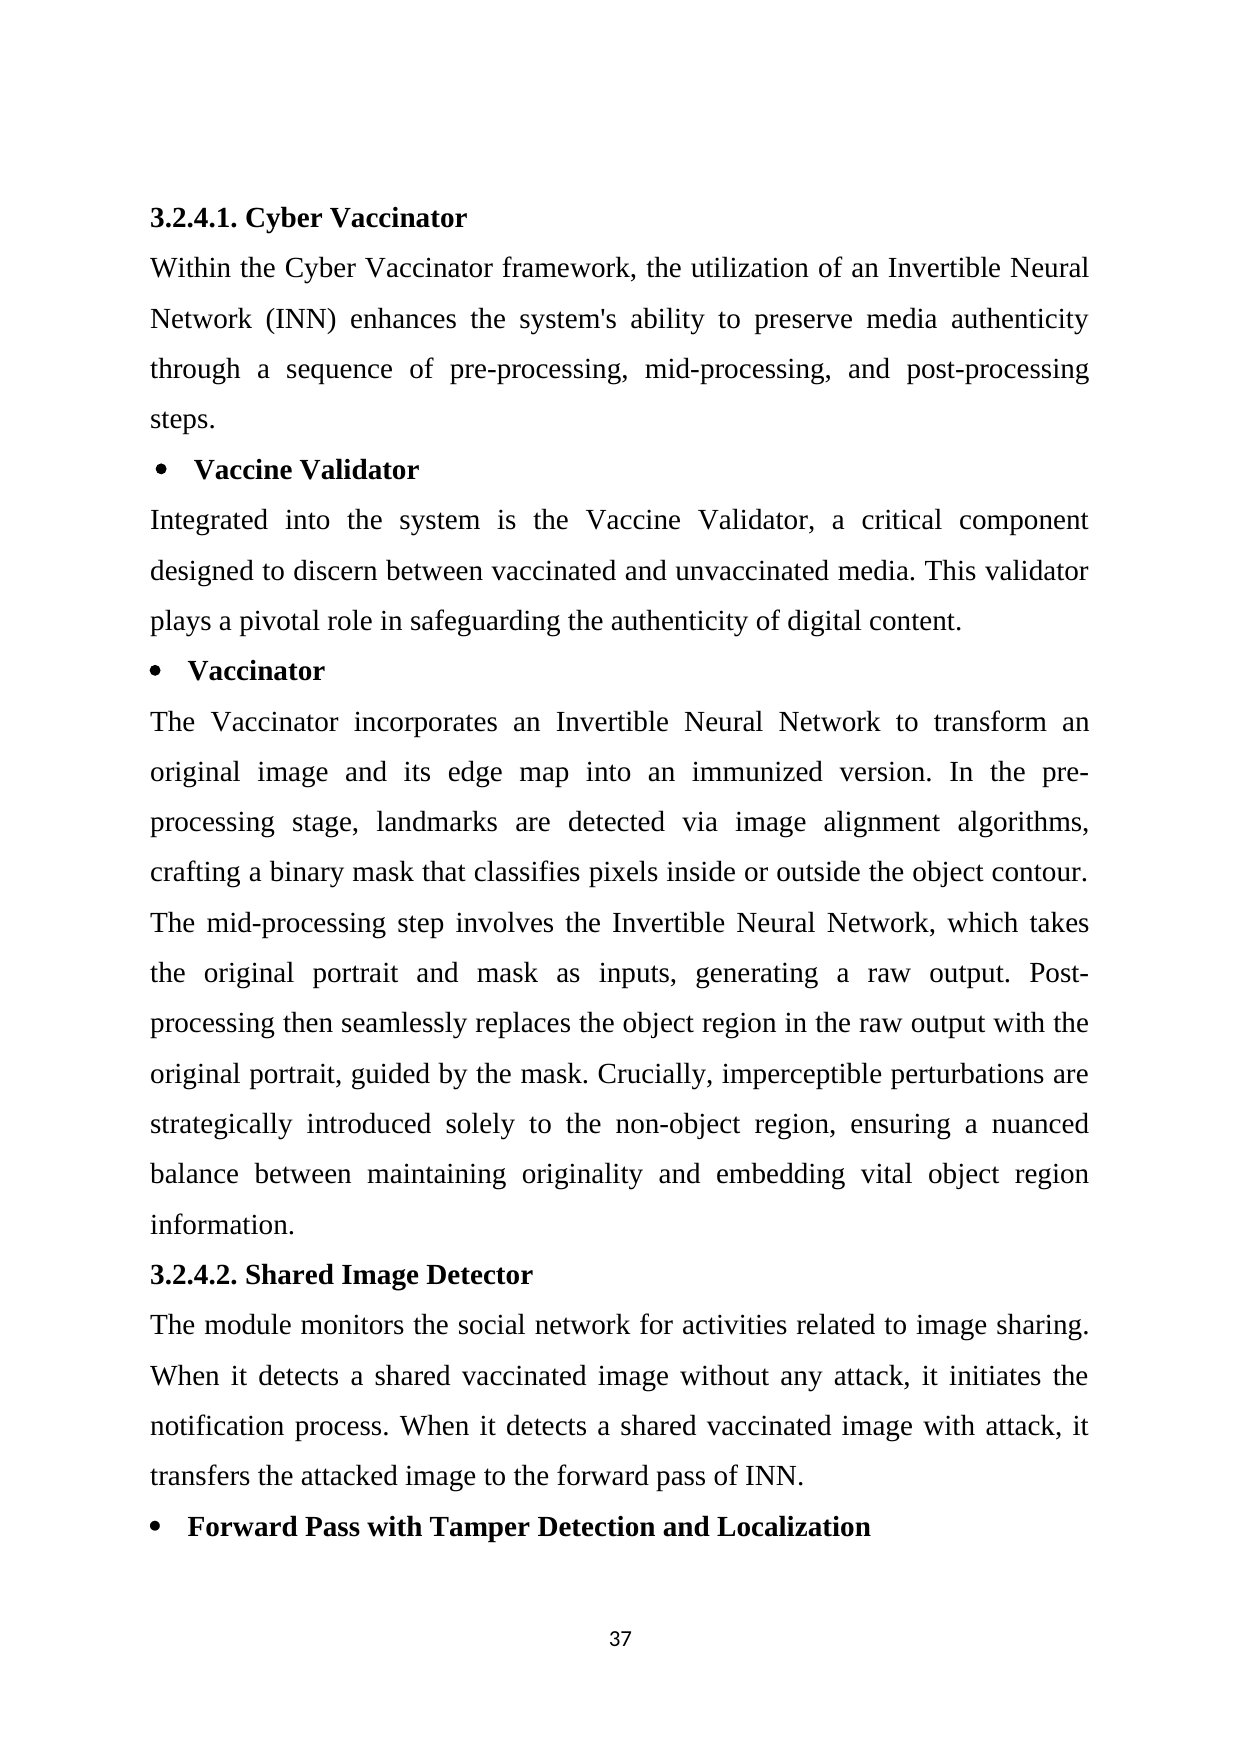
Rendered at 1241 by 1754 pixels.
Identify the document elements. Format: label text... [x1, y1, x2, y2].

text Integrated into the system is the Vaccine Validator, a critical component designed to discern between vaccinated and unvaccinated media. This validator plays a pivotal role in safeguarding the authenticity of digital content. [150, 502, 1090, 636]
list Vaccinator [150, 653, 1090, 687]
text 3.2.4.2. Shared Image Detector [150, 1257, 1090, 1291]
list Forward Pass with Tamper Detection and Localization [150, 1509, 1090, 1542]
text 3.2.4.1. Cyber Vaccinator [150, 200, 1090, 234]
text The module monitors the social network for activities related to image sharing. When it detects a shared vaccinated image without any attack, it initiates the notification process. When it detects a shared vaccinated image with attack, it transfers the attacked image to the forward pass of INN. [150, 1307, 1090, 1492]
text The Vaccinator incorporates an Invertible Neural Network to transform an original image and its edge map into an immunized version. In the pre-processing stage, landmarks are detected via image alignment algorithms, crafting a binary mask that classifies pixels inside or outside the object contour. The mid-processing step involves the Invertible Neural Network, which takes the original portrait and mask as inputs, generating a raw output. Post-processing then seamlessly replaces the object region in the raw output with the original portrait, guided by the mask. Crucially, imperceptible perturbations are strategically introduced solely to the non-object region, ensuring a nuanced balance between maintaining originality and embedding vital object region information. [150, 704, 1090, 1240]
list Vaccine Validator [156, 452, 1090, 486]
text Within the Cyber Vaccinator framework, the utilization of an Invertible Neural Network (INN) enhances the system's ability to preserve media authenticity through a sequence of pre-processing, mid-processing, and post-processing steps. [150, 251, 1090, 435]
